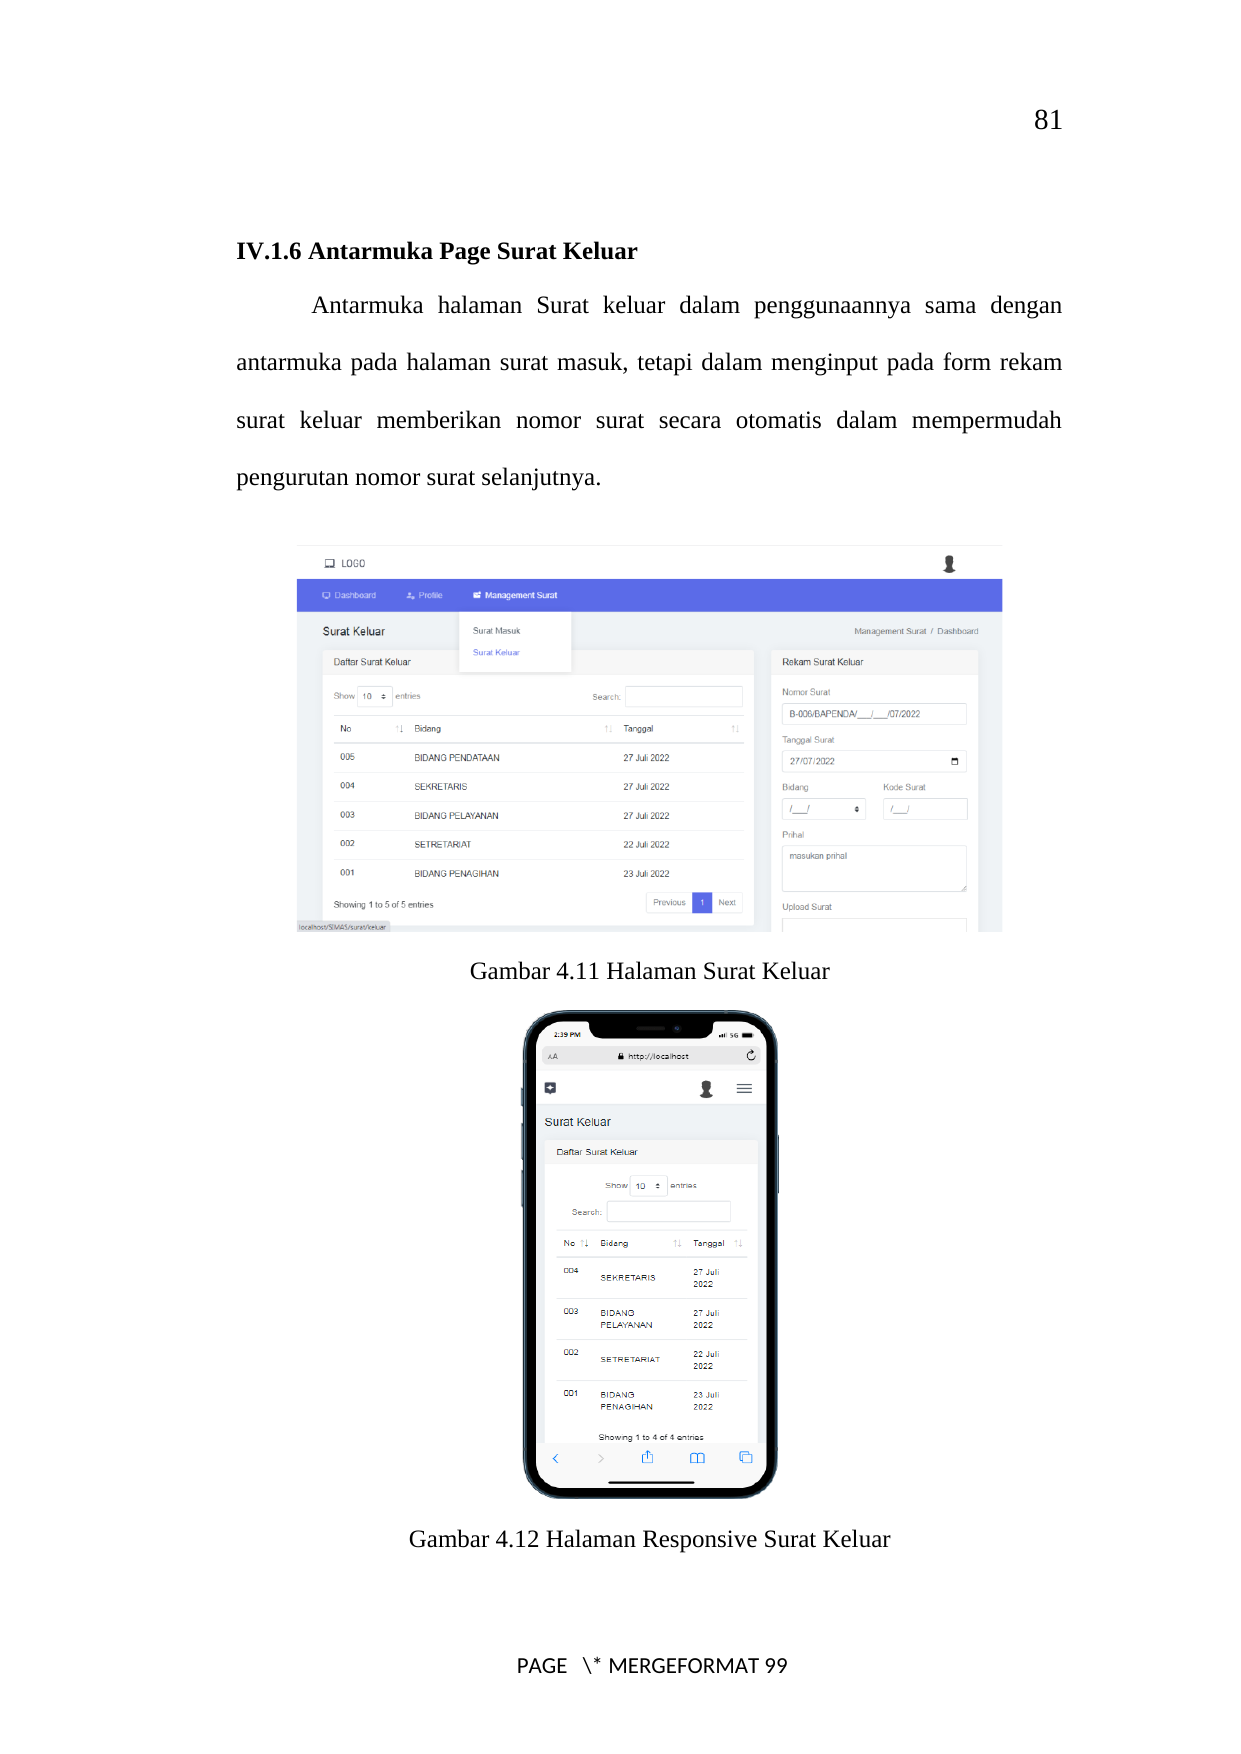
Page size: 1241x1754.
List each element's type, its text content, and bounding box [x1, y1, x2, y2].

text Antarmuka halaman Surat keluar dalam penggunaannya sama dengan antarmuka pada halaman surat masuk, tetapi dalam menginput pada form rekam surat keluar memberikan nomor surat secara otomatis dalam mempermudah pengurutan nomor surat selanjutnya. [236, 290, 1063, 491]
picture [296, 545, 1003, 932]
picture [520, 1010, 779, 1499]
subtitle Antarmuka Page Surat Keluar [236, 236, 1063, 265]
text Gambar 4.12 Halaman Responsive Surat Keluar [236, 1524, 1063, 1553]
text Gambar 4.11 Halaman Surat Keluar [236, 956, 1063, 985]
